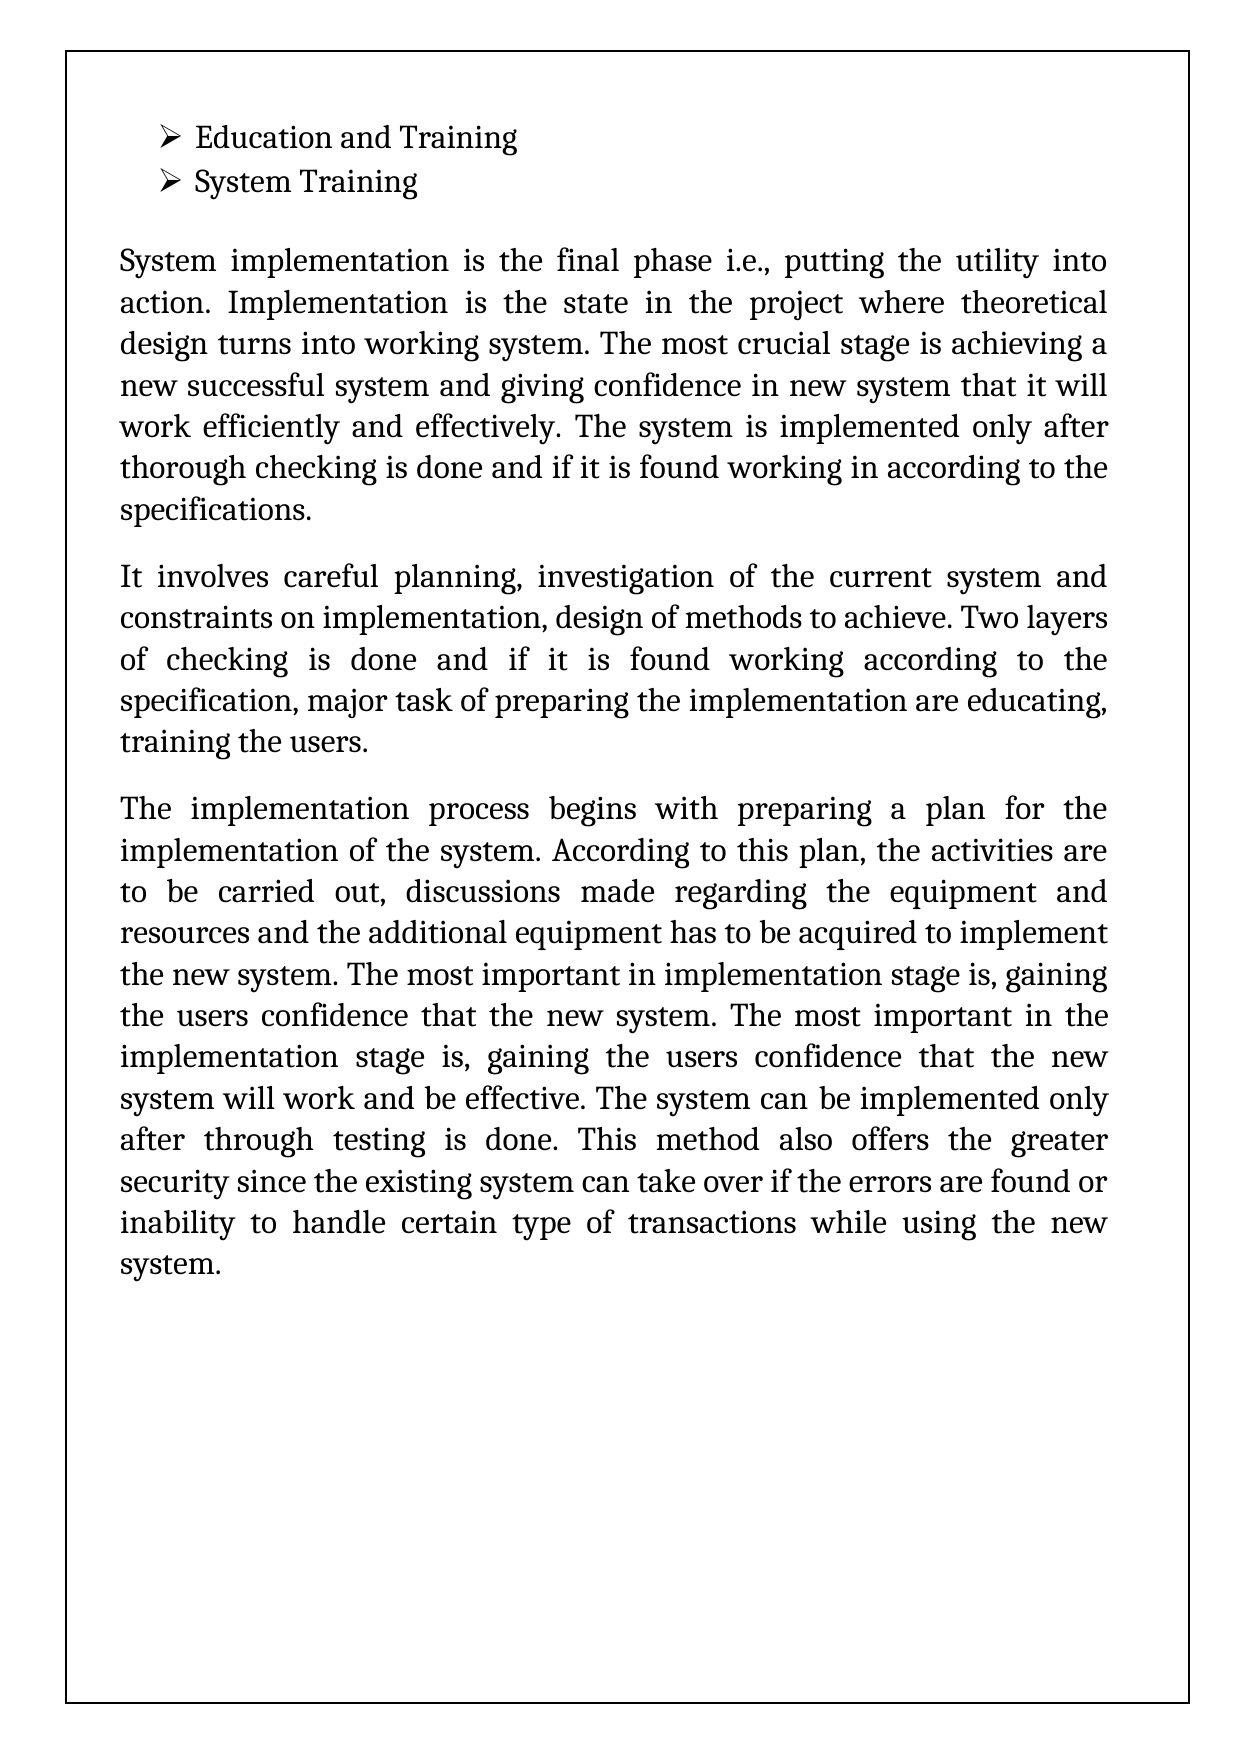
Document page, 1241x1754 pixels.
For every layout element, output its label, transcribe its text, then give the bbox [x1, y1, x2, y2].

text The implementation process begins with preparing a plan for the implementation of the system. According to this plan, the activities are to be carried out, discussions made regarding the equipment and resources and the additional equipment has to be acquired to implement the new system. The most important in implementation stage is, gaining the users confidence that the new system. The most important in the implementation stage is, gaining the users confidence that the new system will work and be effective. The system can be implemented only after through testing is done. This method also offers the greater security since the existing system can take over if the errors are found or inability to handle certain type of transactions while using the new system. [120, 790, 1109, 1283]
subtitle System Training [157, 162, 1122, 201]
text System implementation is the final phase i.e., putting the utility into action. Implementation is the state in the project where theoretical design turns into working system. The most crucial stage is achieving a new successful system and giving confidence in new system that it will work efficiently and effectively. The system is implemented only after thorough checking is done and if it is found working in according to the specifications. [120, 242, 1109, 528]
text It involves careful planning, investigation of the current system and constraints on implementation, design of methods to achieve. Two layers of checking is done and if it is found working according to the specification, major task of preparing the implementation are educating, training the users. [120, 557, 1109, 761]
subtitle Education and Training [157, 118, 1122, 156]
